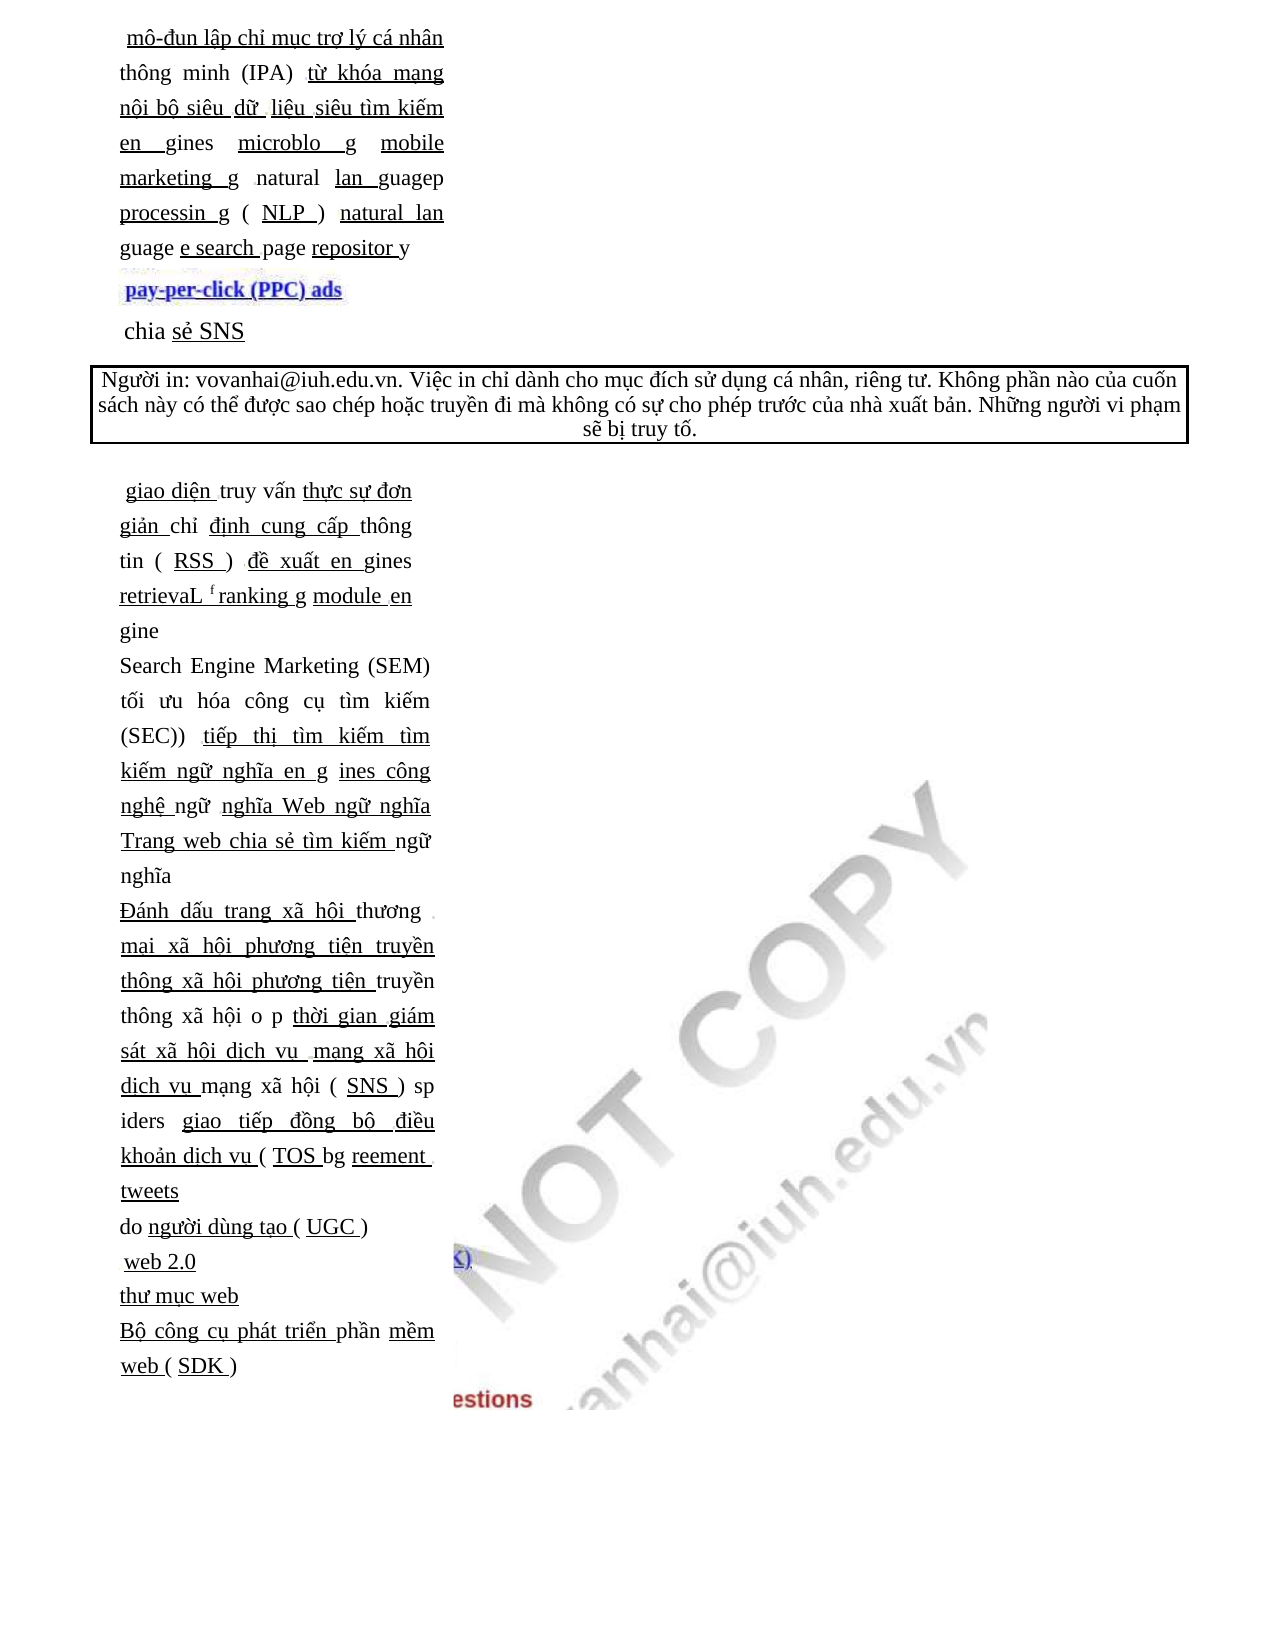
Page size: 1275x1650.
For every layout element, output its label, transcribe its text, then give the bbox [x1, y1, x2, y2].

text Search Engine Marketing (SEM) tối ưu hóa công cụ tìm kiếm (SEC)) tiếp thị tìm kiếm tìm kiếm ngữ nghĩa en g ines công nghệ ngữ nghĩa Web ngữ nghĩa Trang web chia sẻ tìm kiếm ngữ nghĩa [119, 652, 431, 888]
picture [118, 268, 349, 306]
text do người dùng tạo ( UGC ) [119, 1213, 453, 1239]
text Bộ công cụ phát triển phần mềm web ( SDK ) [119, 1317, 453, 1379]
text mô-đun lập chỉ mục trợ lý cá nhân thông minh (IPA) từ khóa mạng nội bộ siêu dữ liệu siêu tìm kiếm en gines microblo g mobile marketing g natural lan guagep processin g ( NLP ) natural lan guage e search page repositor y [119, 23, 444, 260]
picture [453, 780, 988, 1410]
text giao diện truy vấn thực sự đơn giản chỉ định cung cấp thông tin ( RSS ) đề xuất en gines retrievaL f ranking g module en gine [119, 477, 412, 643]
picture [265, 100, 271, 115]
text Người in: vovanhai@iuh.edu.vn. Việc in chỉ dành cho mục đích sử dụng cá nhân, riêng tư. Không phần nào của cuốn sách này có thể được sao chép hoặc truyền đi mà không có sự cho phép trước của nhà xuất bản. Những người vi phạm sẽ bị truy tố. [93, 368, 1186, 442]
text web 2.0 [119, 1248, 453, 1274]
text Đánh dấu trang xã hội thương mại xã hội phương tiện truyền thông xã hội phương tiện truyền thông xã hội o p thời gian giám sát xã hội dịch vụ mạng xã hội dịch vụ mạng xã hội ( SNS ) sp iders giao tiếp đồng bộ điều khoản dịch vụ ( TOS bg reement tweets [119, 898, 453, 1204]
subtitle chia sẻ SNS [124, 316, 1184, 345]
text thư mục web [119, 1282, 453, 1309]
picture [337, 205, 341, 220]
